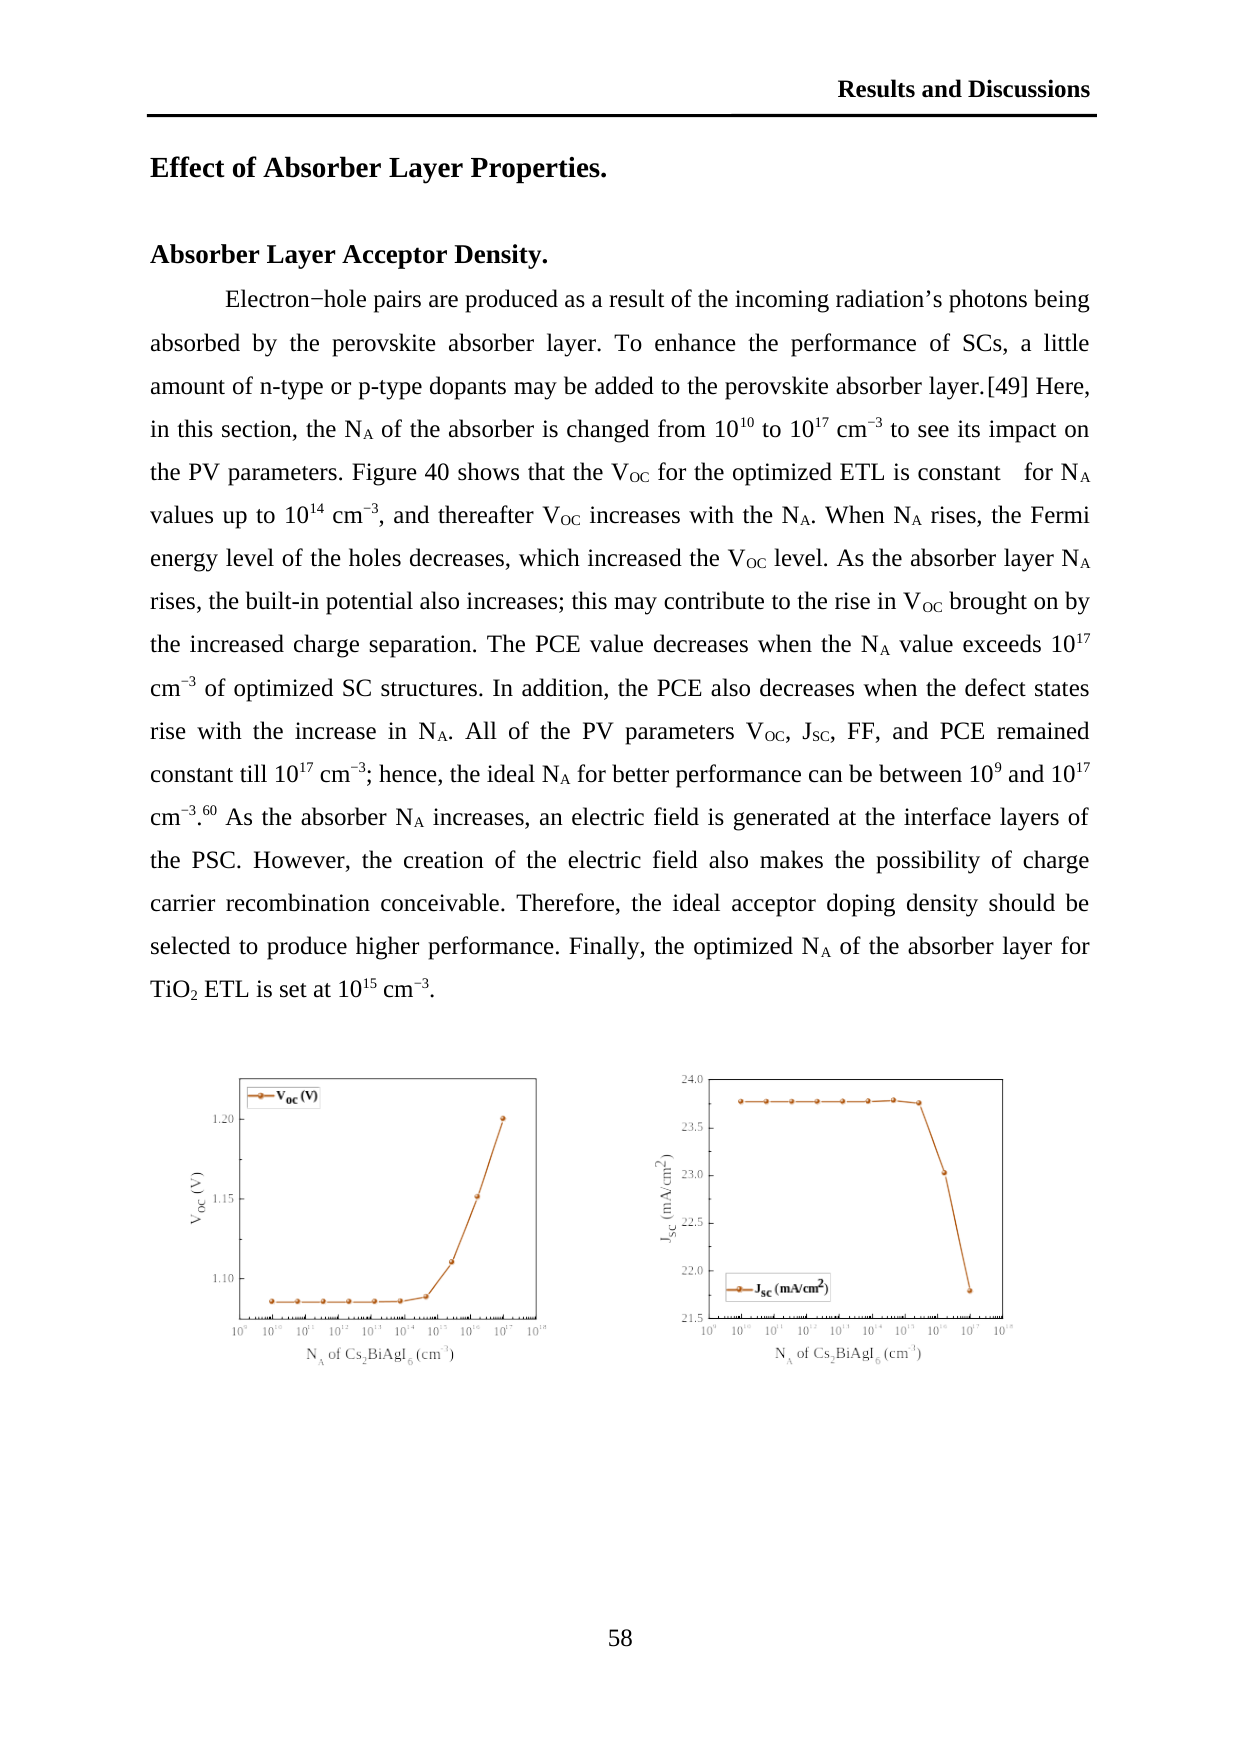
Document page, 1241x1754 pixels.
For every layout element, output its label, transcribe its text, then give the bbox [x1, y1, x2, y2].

text Electron−hole pairs are produced as a result of the incoming radiation’s photons being absorbed by the perovskite absorber layer. To enhance the performance of SCs, a little amount of n-type or p-type dopants may be added to the perovskite absorber layer.[49] Here, in this section, the NA of the absorber is changed from 1010 to 1017 cm−3 to see its impact on the PV parameters. Figure 40 shows that the VOC for the optimized ETL is constant for NA values up to 1014 cm−3, and thereafter VOC increases with the NA. When NA rises, the Fermi energy level of the holes decreases, which increased the VOC level. As the absorber layer NA rises, the built-in potential also increases; this may contribute to the rise in VOC brought on by the increased charge separation. The PCE value decreases when the NA value exceeds 1017 cm−3 of optimized SC structures. In addition, the PCE also decreases when the defect states rise with the increase in NA. All of the PV parameters VOC, JSC, FF, and PCE remained constant till 1017 cm−3; hence, the ideal NA for better performance can be between 109 and 1017 cm−3.60 As the absorber NA increases, an electric field is generated at the interface layers of the PSC. However, the creation of the electric field also makes the possibility of charge carrier recombination conceivable. Therefore, the ideal acceptor doping density should be selected to produce higher performance. Finally, the optimized NA of the absorber layer for TiO2 ETL is set at 1015 cm−3. [150, 284, 1090, 1003]
table_header [150, 1034, 620, 1389]
subtitle Effect of Absorber Layer Properties. [150, 150, 1090, 183]
subtitle Absorber Layer Acceptor Density. [150, 238, 1090, 269]
table_header [620, 1034, 1090, 1389]
